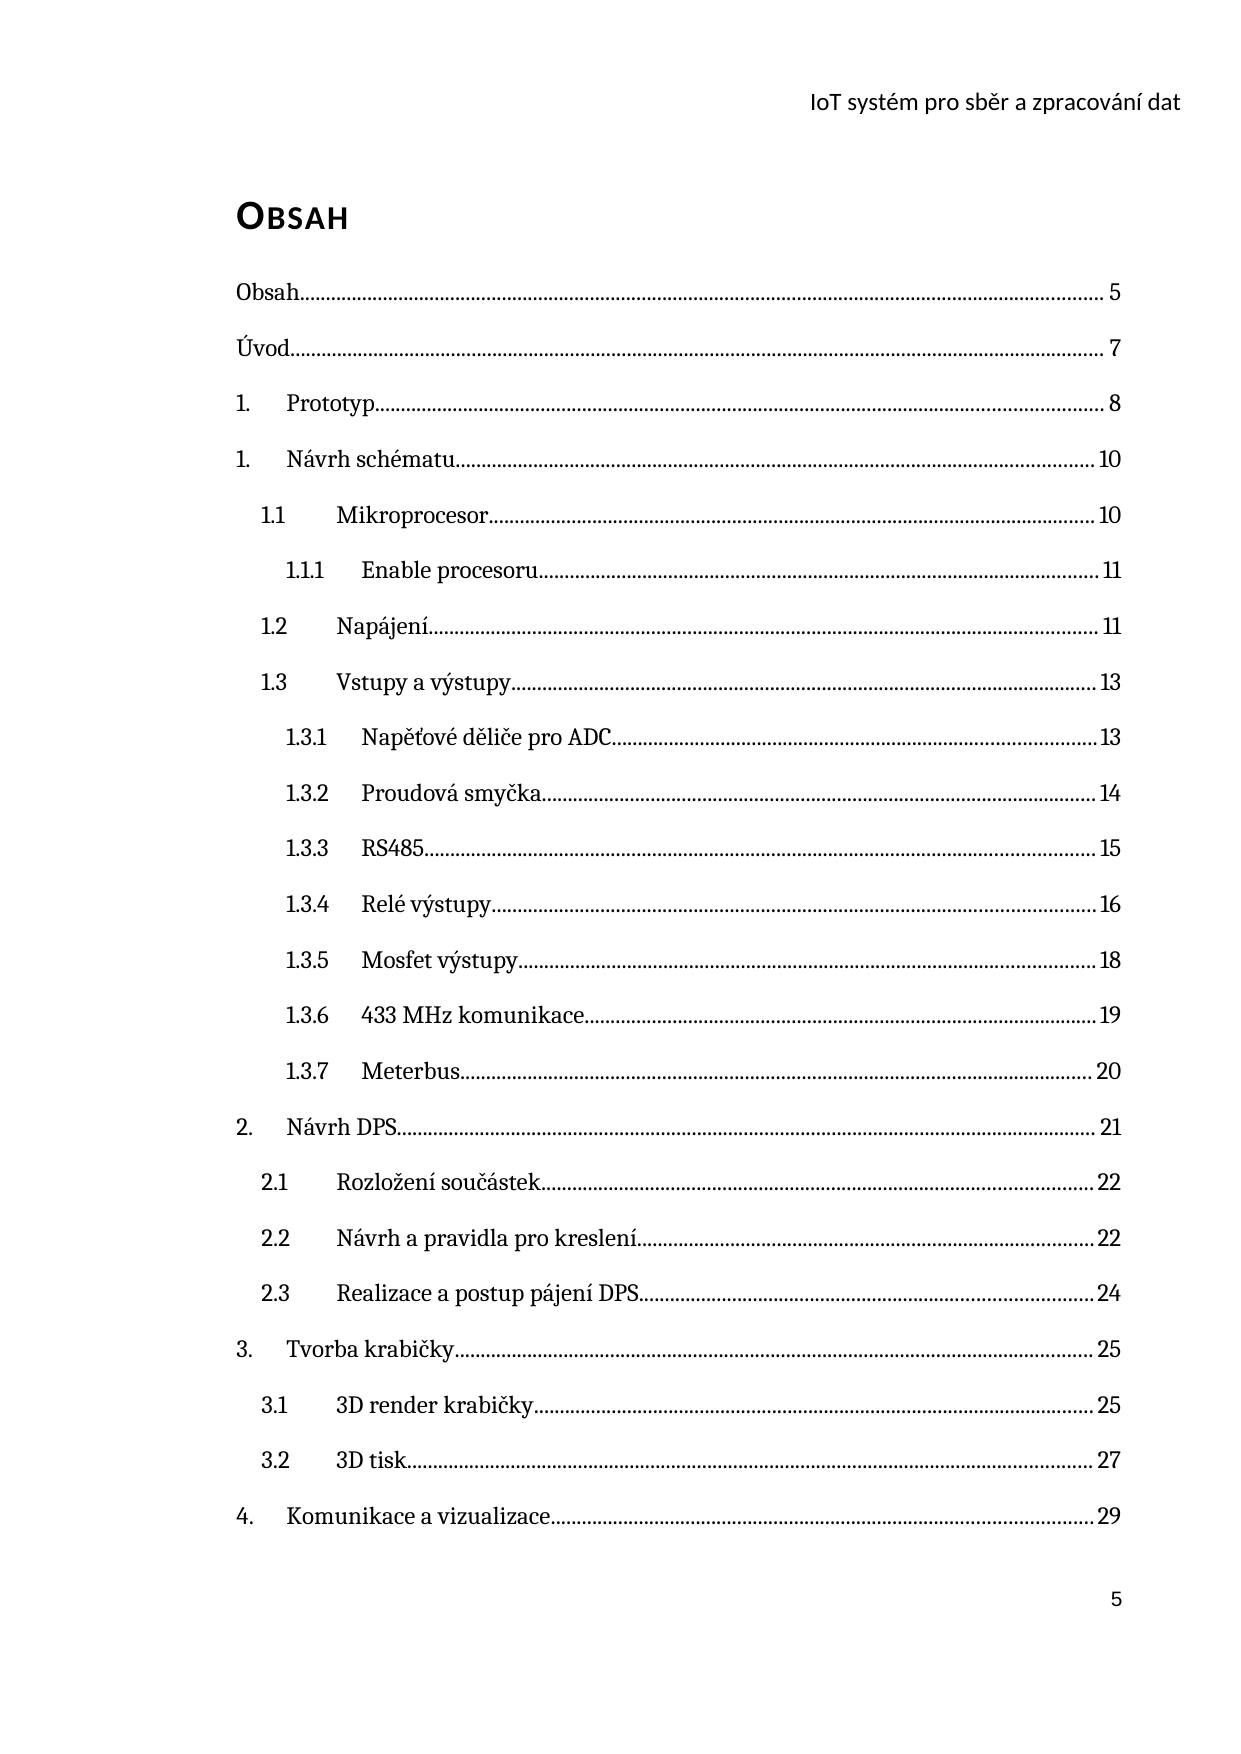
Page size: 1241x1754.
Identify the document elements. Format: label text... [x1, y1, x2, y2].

text Obsah 5 [236, 278, 1122, 307]
text 1.3 Vstupy a výstupy 13 [261, 667, 1122, 696]
text 1.3.5 Mosfet výstupy 18 [286, 946, 1122, 974]
text 1.3.4 Relé výstupy 16 [286, 890, 1122, 919]
text Úvod 7 [236, 334, 1122, 362]
text 2.3 Realizace a postup pájení DPS 24 [261, 1279, 1122, 1308]
text 4. Komunikace a vizualizace 29 [236, 1502, 1122, 1531]
text 1.1.1 Enable procesoru 11 [286, 556, 1122, 585]
text 1.2 Napájení 11 [261, 612, 1122, 641]
text 3.2 3D tisk 27 [261, 1446, 1122, 1475]
text 3.1 3D render krabičky 25 [261, 1391, 1122, 1419]
text 1.3.3 RS485 15 [286, 834, 1122, 863]
text 1. Prototyp 8 [236, 389, 1122, 418]
text 2.1 Rozložení součástek 22 [261, 1168, 1122, 1197]
text 1. Návrh schématu 10 [236, 445, 1122, 474]
text 1.3.2 Proudová smyčka 14 [286, 779, 1122, 807]
text 2. Návrh DPS 21 [236, 1112, 1122, 1141]
text 1.3.6 433 MHz komunikace 19 [286, 1001, 1122, 1030]
text 1.3.1 Napěťové děliče pro ADC 13 [286, 723, 1122, 752]
text Obsah [236, 189, 1122, 240]
text 3. Tvorba krabičky 25 [236, 1335, 1122, 1364]
text 2.2 Návrh a pravidla pro kreslení 22 [261, 1224, 1122, 1252]
text 1.1 Mikroprocesor 10 [261, 501, 1122, 529]
text 1.3.7 Meterbus 20 [286, 1057, 1122, 1086]
